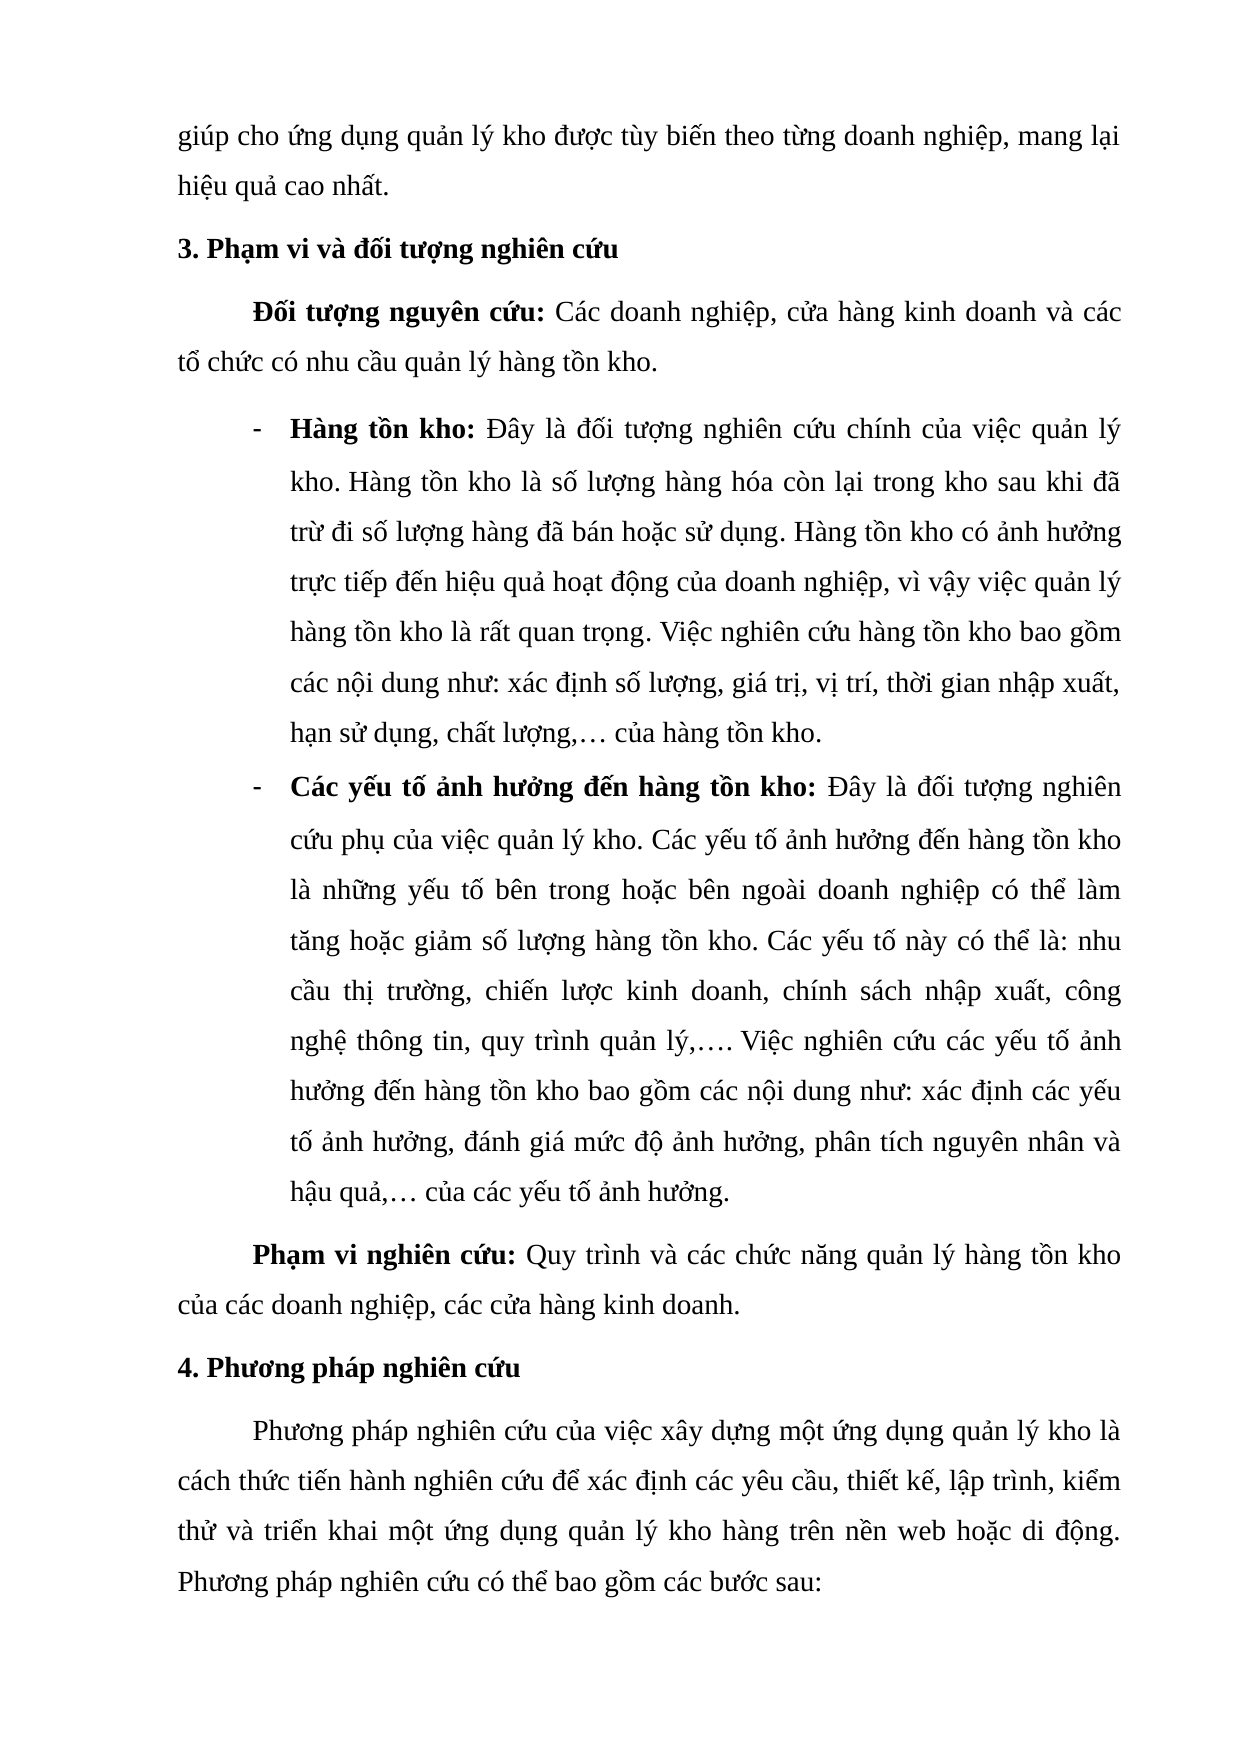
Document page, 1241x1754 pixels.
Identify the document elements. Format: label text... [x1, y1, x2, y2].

subtitle 4. Phương pháp nghiên cứu [177, 1350, 1122, 1384]
text Đối tượng nguyên cứu: Các doanh nghiệp, cửa hàng kinh doanh và các tổ chức có nhu cầu quản lý hàng tồn kho. [177, 294, 1122, 378]
list Hàng tồn kho: Đây là đối tượng nghiên cứu chính của việc quản lý kho. Hàng tồn kho là số lượng hàng hóa còn lại trong kho sau khi đã trừ đi số lượng hàng đã bán hoặc sử dụng. Hàng tồn kho có ảnh hưởng trực tiếp đến hiệu quả hoạt động của doanh nghiệp, vì vậy việc quản lý hàng tồn kho là rất quan trọng. Việc nghiên cứu hàng tồn kho bao gồm các nội dung như: xác định số lượng, giá trị, vị trí, thời gian nhập xuất, hạn sử dụng, chất lượng,… của hàng tồn kho. [252, 407, 1122, 749]
subtitle 3. Phạm vi và đối tượng nghiên cứu [177, 231, 1122, 265]
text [177, 118, 1122, 202]
text Phạm vi nghiên cứu: Quy trình và các chức năng quản lý hàng tồn kho của các doanh nghiệp, các cửa hàng kinh doanh. [177, 1237, 1122, 1321]
text Phương pháp nghiên cứu của việc xây dựng một ứng dụng quản lý kho là cách thức tiến hành nghiên cứu để xác định các yêu cầu, thiết kế, lập trình, kiểm thử và triển khai một ứng dụng quản lý kho hàng trên nền web hoặc di động. Phương pháp nghiên cứu có thể bao gồm các bước sau: [177, 1413, 1122, 1597]
list Các yếu tố ảnh hưởng đến hàng tồn kho: Đây là đối tượng nghiên cứu phụ của việc quản lý kho. Các yếu tố ảnh hưởng đến hàng tồn kho là những yếu tố bên trong hoặc bên ngoài doanh nghiệp có thể làm tăng hoặc giảm số lượng hàng tồn kho. Các yếu tố này có thể là: nhu cầu thị trường, chiến lược kinh doanh, chính sách nhập xuất, công nghệ thông tin, quy trình quản lý,…. Việc nghiên cứu các yếu tố ảnh hưởng đến hàng tồn kho bao gồm các nội dung như: xác định các yếu tố ảnh hưởng, đánh giá mức độ ảnh hưởng, phân tích nguyên nhân và hậu quả,… của các yếu tố ảnh hưởng. [252, 766, 1122, 1208]
